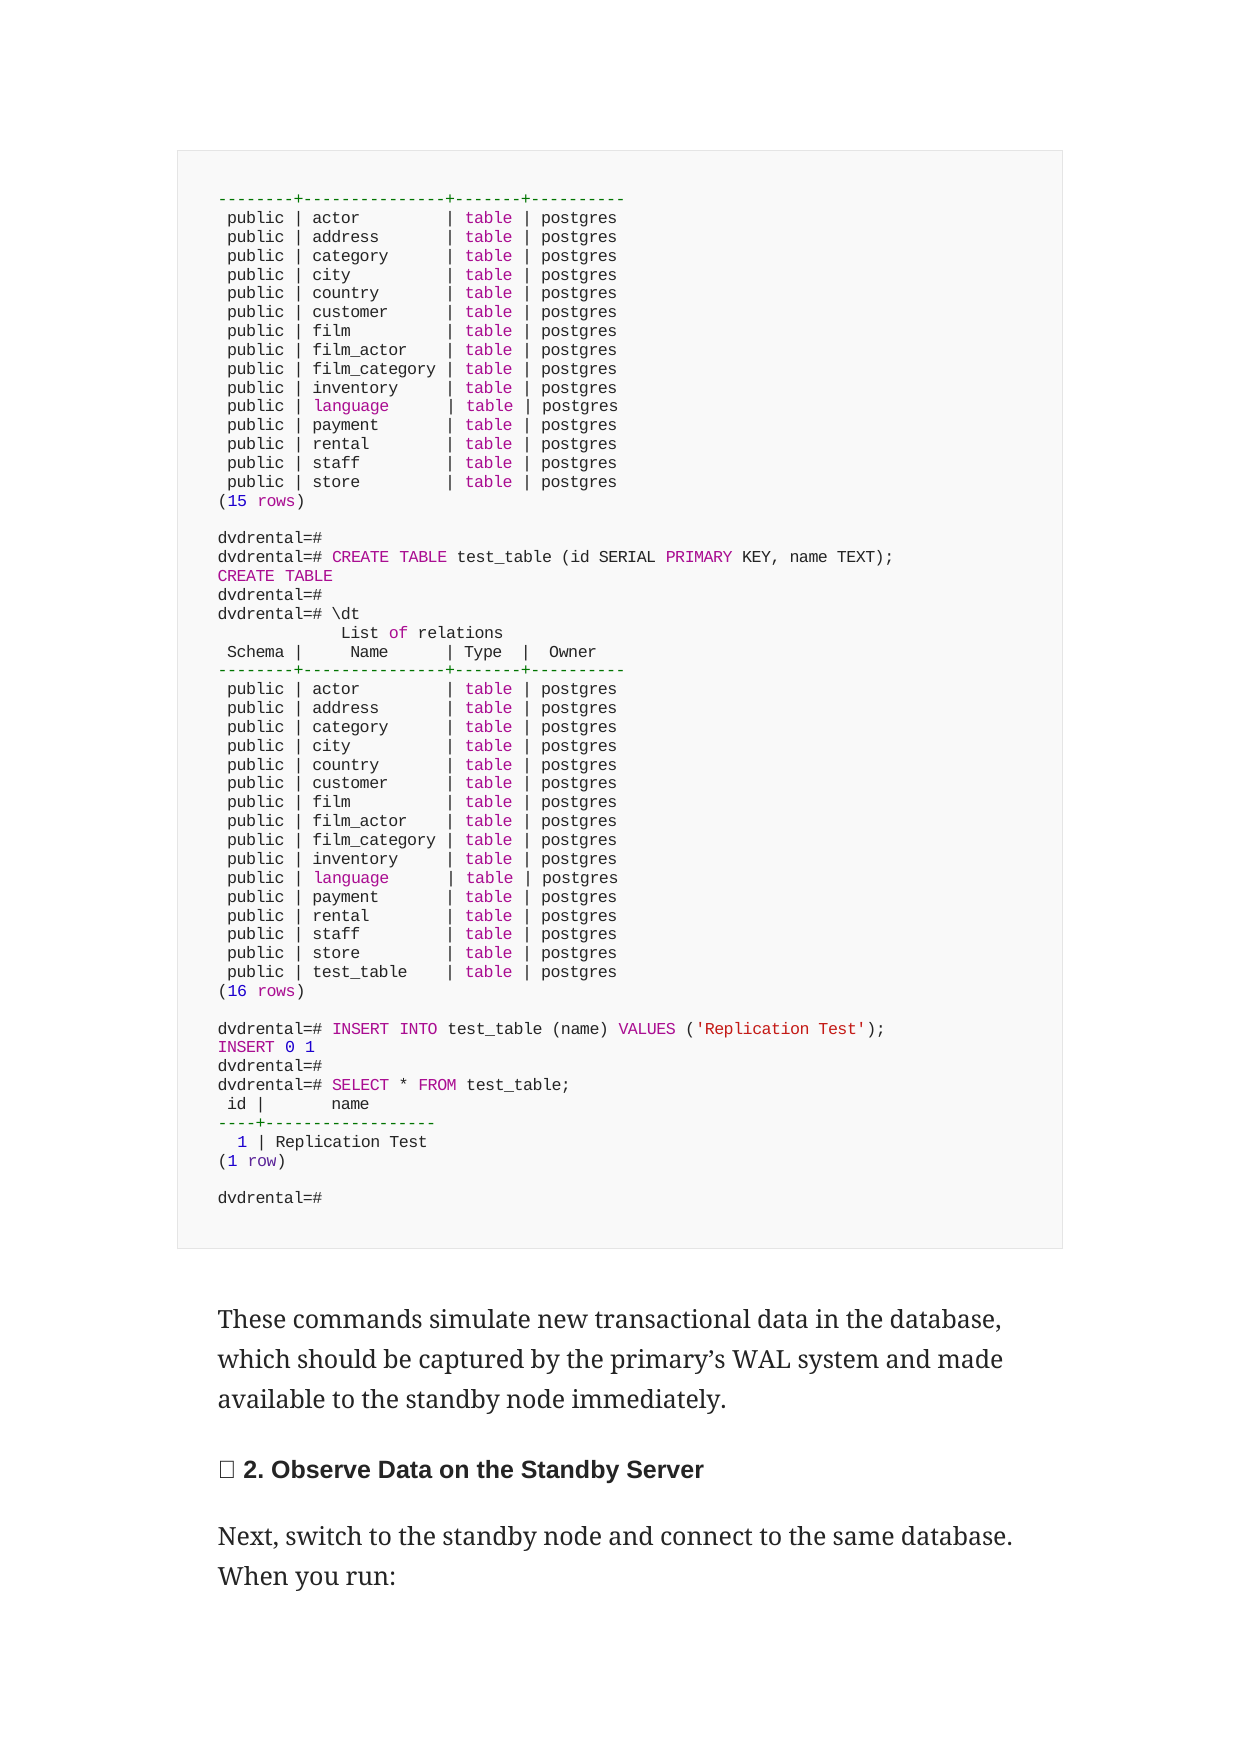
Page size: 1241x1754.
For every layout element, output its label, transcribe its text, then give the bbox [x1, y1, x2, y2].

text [178, 151, 1062, 1248]
text Next, switch to the standby node and connect to the same database. When you run: [217, 1513, 1023, 1593]
text These commands simulate new transactional data in the database, which should be captured by the primary’s WAL system and made available to the standby node immediately. [217, 1296, 1023, 1416]
subtitle ✅ 2. Observe Data on the Standby Server [217, 1454, 1023, 1484]
